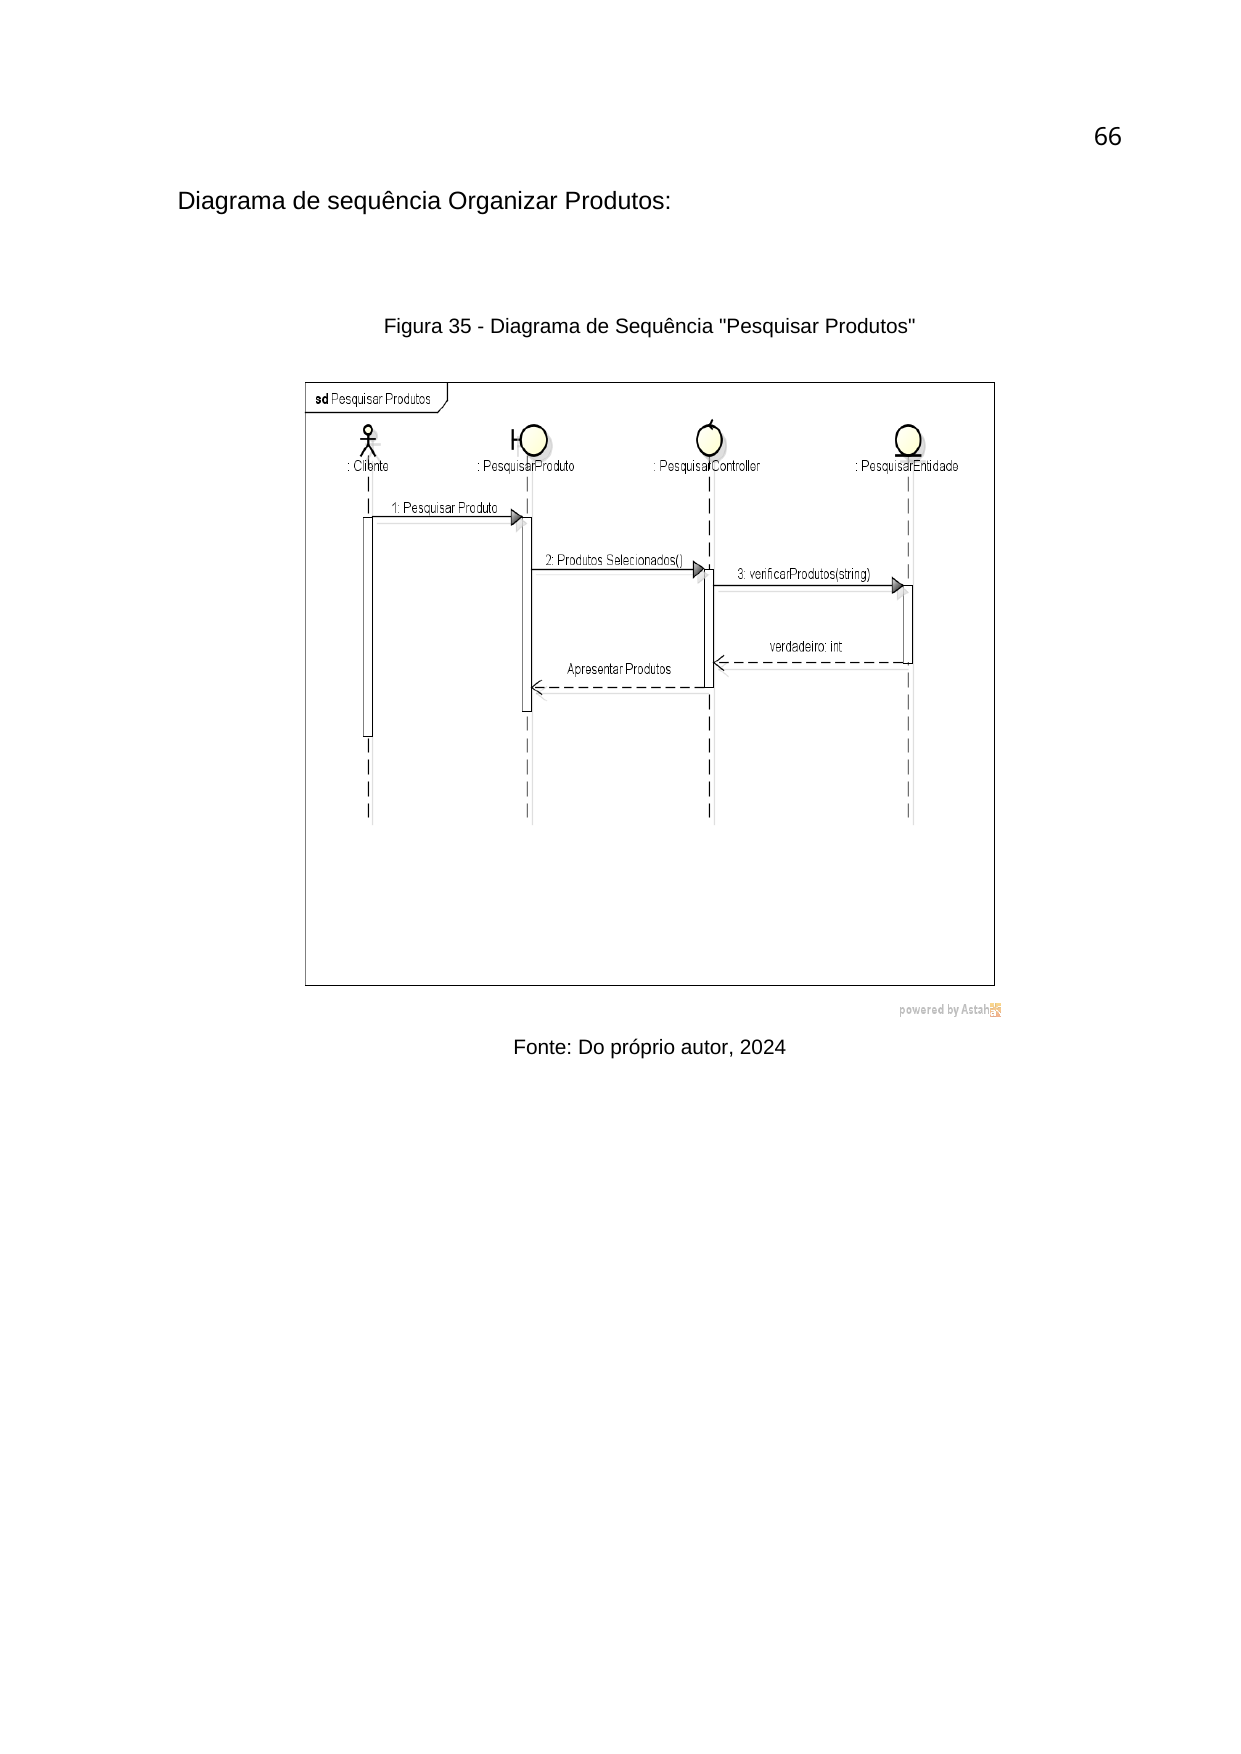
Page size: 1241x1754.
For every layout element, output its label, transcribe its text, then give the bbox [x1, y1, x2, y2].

text Fonte: Do próprio autor, 2024 [177, 1034, 1122, 1058]
text Figura 35 - Diagrama de Sequência "Pesquisar Produtos" [177, 314, 1122, 338]
text Diagrama de sequência Organizar Produtos: [177, 186, 1122, 215]
picture [295, 370, 1004, 1021]
